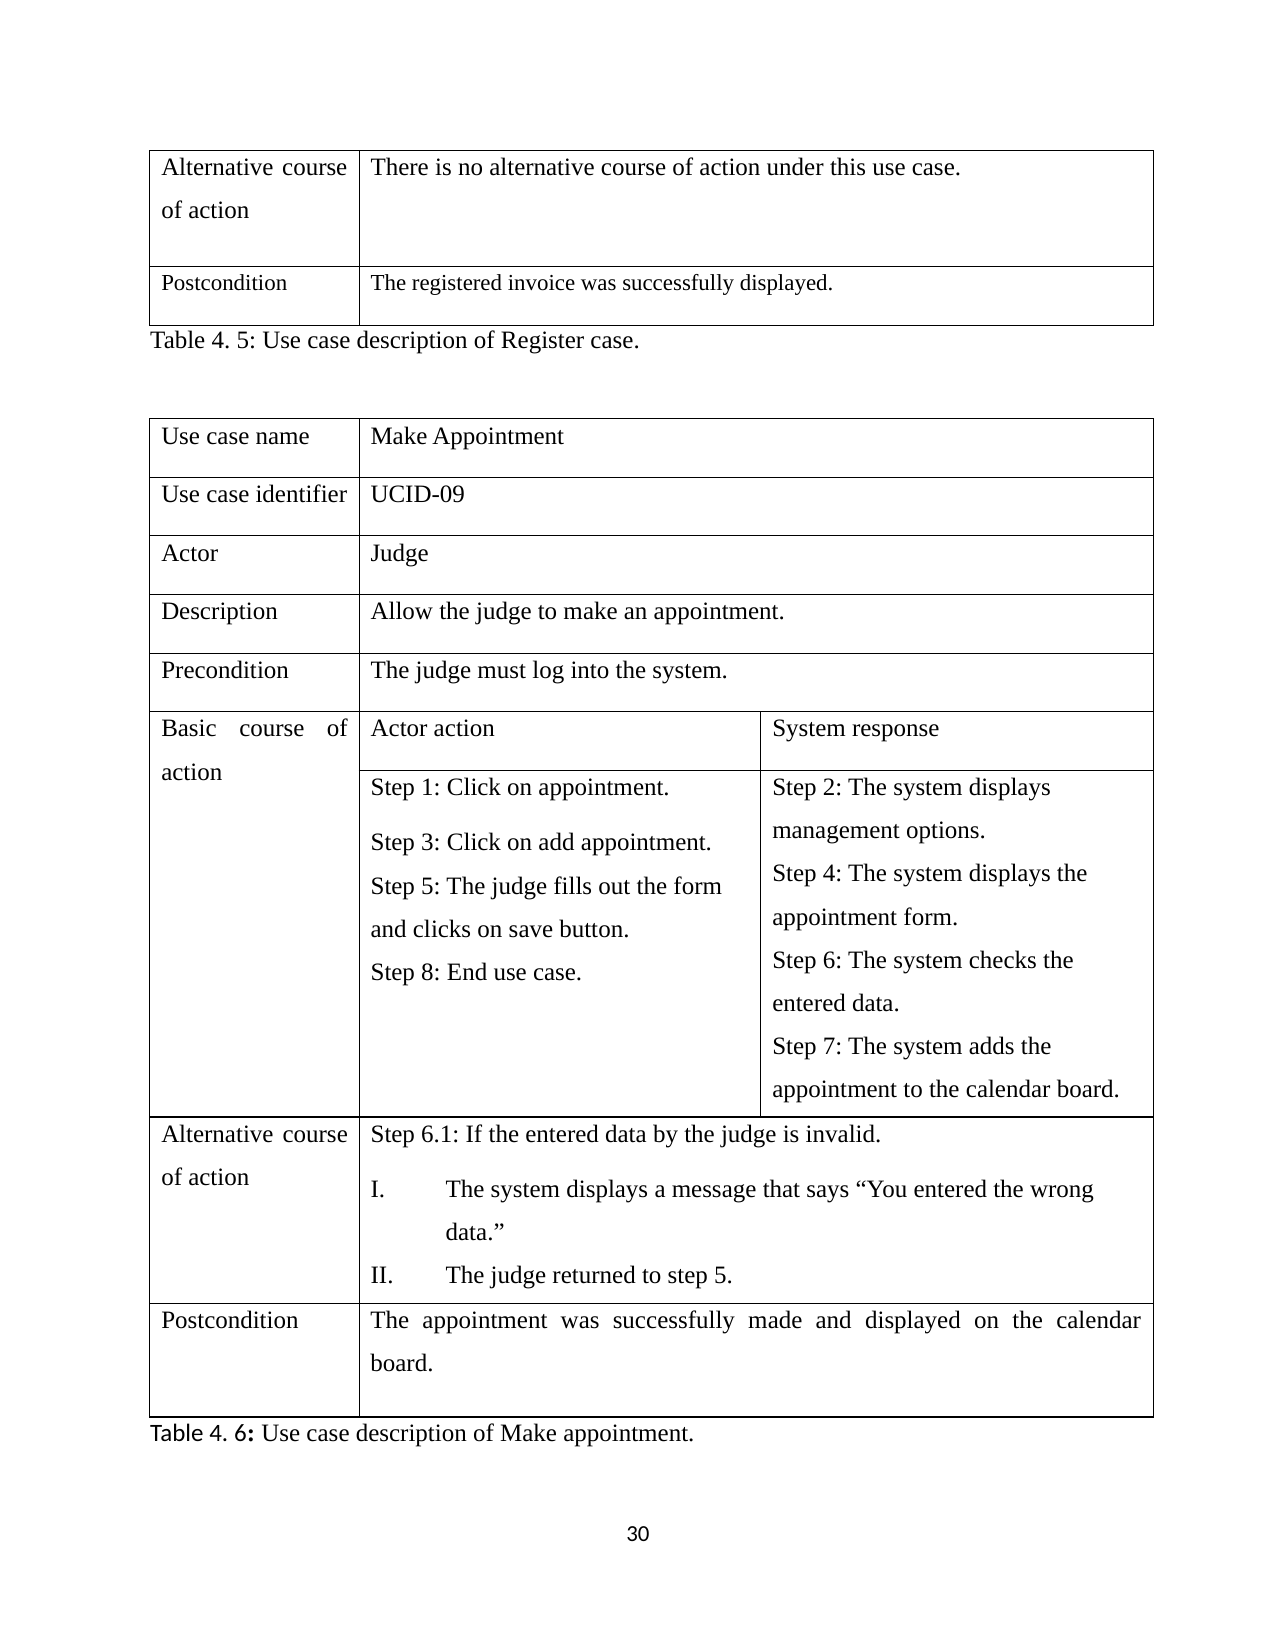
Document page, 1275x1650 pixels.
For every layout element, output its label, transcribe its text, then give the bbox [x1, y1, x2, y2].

table_cell Postcondition [150, 267, 359, 324]
table_cell Postcondition [150, 1304, 359, 1416]
table_cell Actor [150, 536, 359, 594]
table_cell There is no alternative course of action under this use case. [360, 151, 1153, 266]
table_cell Description [150, 595, 359, 652]
table_cell Alternative course of action [150, 1118, 359, 1302]
text Table 4. 5: Use case description of Register case. [150, 326, 1125, 354]
table_cell Basic course of action [150, 712, 359, 1116]
table_header Make Appointment [360, 419, 1153, 477]
table_cell Judge [360, 536, 1153, 594]
table_cell The registered invoice was successfully displayed. [360, 267, 1153, 324]
table_cell Step 2: The system displays management options. Step 4: The system displays the appointment form. Step 6: The system checks the entered data. Step 7: The system adds the appointment to the calendar board. [761, 771, 1153, 1116]
text Table 4. 6: Use case description of Make appointment. [150, 1418, 1125, 1448]
table_cell Allow the judge to make an appointment. [360, 595, 1153, 652]
table_cell The judge must log into the system. [360, 654, 1153, 711]
table_cell Precondition [150, 654, 359, 711]
table_cell UCID-09 [360, 478, 1153, 535]
table_cell Actor action [360, 712, 760, 769]
table_cell Use case identifier [150, 478, 359, 535]
table_cell Step 6.1: If the entered data by the judge is invalid. The system displays a message that says “You entered the wrong data.” The judge returned to step 5. [360, 1118, 1153, 1302]
table_cell Step 1: Click on appointment. Step 3: Click on add appointment. Step 5: The judge fills out the form and clicks on save button. Step 8: End use case. [360, 771, 760, 1116]
table_cell Alternative course of action [150, 151, 359, 266]
table_header Use case name [150, 419, 359, 477]
table_cell System response [761, 712, 1153, 769]
table_cell The appointment was successfully made and displayed on the calendar board. [360, 1304, 1153, 1416]
